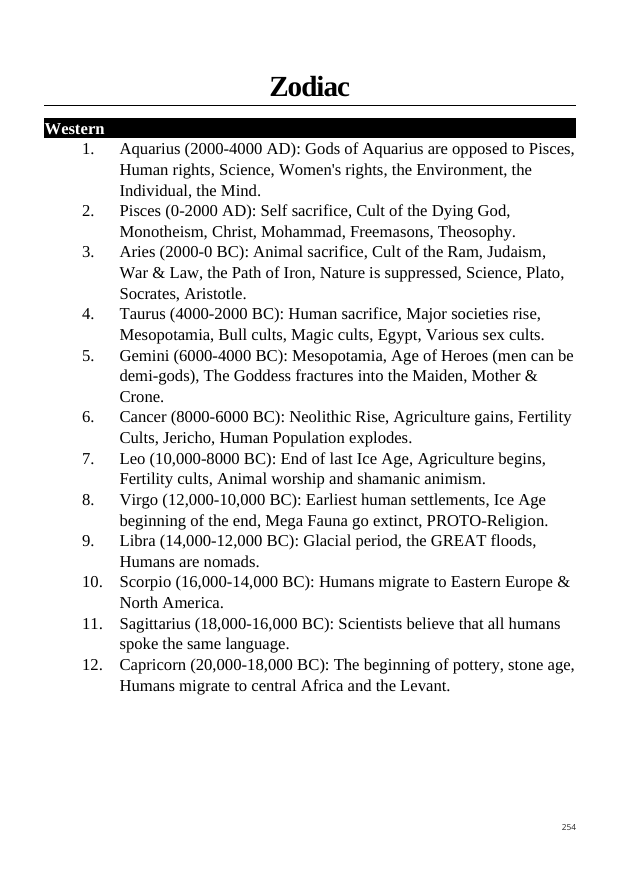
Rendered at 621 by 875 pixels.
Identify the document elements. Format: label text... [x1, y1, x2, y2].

subtitle Western [44, 118, 576, 138]
list Gemini (6000-4000 BC): Mesopotamia, Age of Heroes (men can be demi-gods), The Goddess fractures into the Maiden, Mother & Crone. [82, 345, 576, 406]
list Leo (10,000-8000 BC): End of last Ice Age, Agriculture begins, Fertility cults, Animal worship and shamanic animism. [82, 448, 576, 488]
list Aries (2000-0 BC): Animal sacrifice, Cult of the Ram, Judaism, War & Law, the Path of Iron, Nature is suppressed, Science, Plato, Socrates, Aristotle. [82, 242, 576, 303]
list Cancer (8000-6000 BC): Neolithic Rise, Agriculture gains, Fertility Cults, Jericho, Human Population explodes. [82, 407, 576, 447]
list Virgo (12,000-10,000 BC): Earliest human settlements, Ice Age beginning of the end, Mega Fauna go extinct, PROTO-Religion. [82, 490, 576, 529]
list Scorpio (16,000-14,000 BC): Humans migrate to Eastern Europe & North America. [82, 572, 576, 612]
list Pisces (0-2000 AD): Self sacrifice, Cult of the Dying God, Monotheism, Christ, Mohammad, Freemasons, Theosophy. [82, 201, 576, 241]
list Aquarius (2000-4000 AD): Gods of Aquarius are opposed to Pisces, Human rights, Science, Women's rights, the Environment, the Individual, the Mind. [82, 139, 576, 199]
subtitle Zodiac [44, 69, 576, 105]
list Capricorn (20,000-18,000 BC): The beginning of pottery, stone age, Humans migrate to central Africa and the Levant. [82, 655, 576, 694]
list Libra (14,000-12,000 BC): Glacial period, the GREAT floods, Humans are nomads. [82, 531, 576, 571]
list Sagittarius (18,000-16,000 BC): Scientists believe that all humans spoke the same language. [82, 613, 576, 653]
list Taurus (4000-2000 BC): Human sacrifice, Major societies rise, Mesopotamia, Bull cults, Magic cults, Egypt, Various sex cults. [82, 304, 576, 344]
